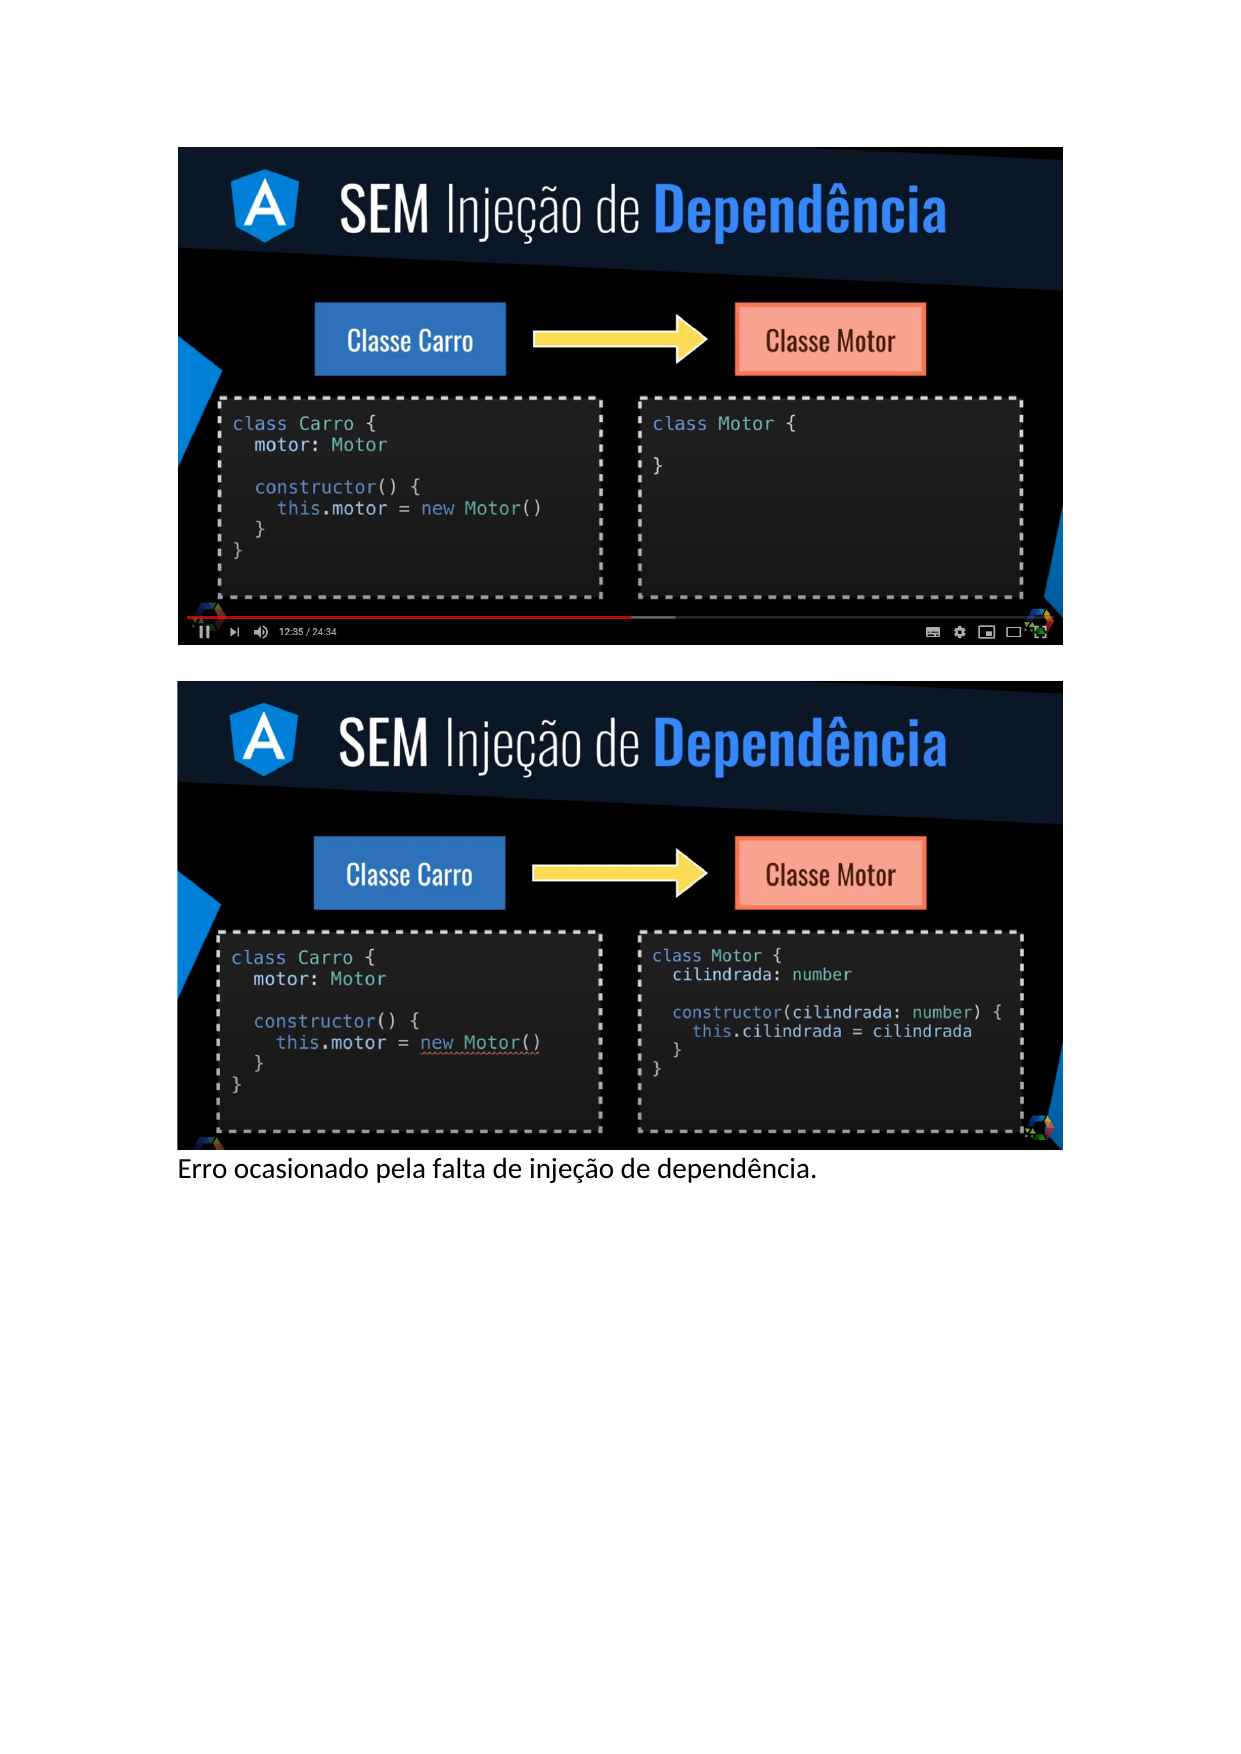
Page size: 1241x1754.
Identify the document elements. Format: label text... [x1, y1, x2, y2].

picture [177, 147, 1063, 645]
text Erro ocasionado pela falta de injeção de dependência. [177, 1150, 1063, 1185]
picture [177, 680, 1063, 1150]
